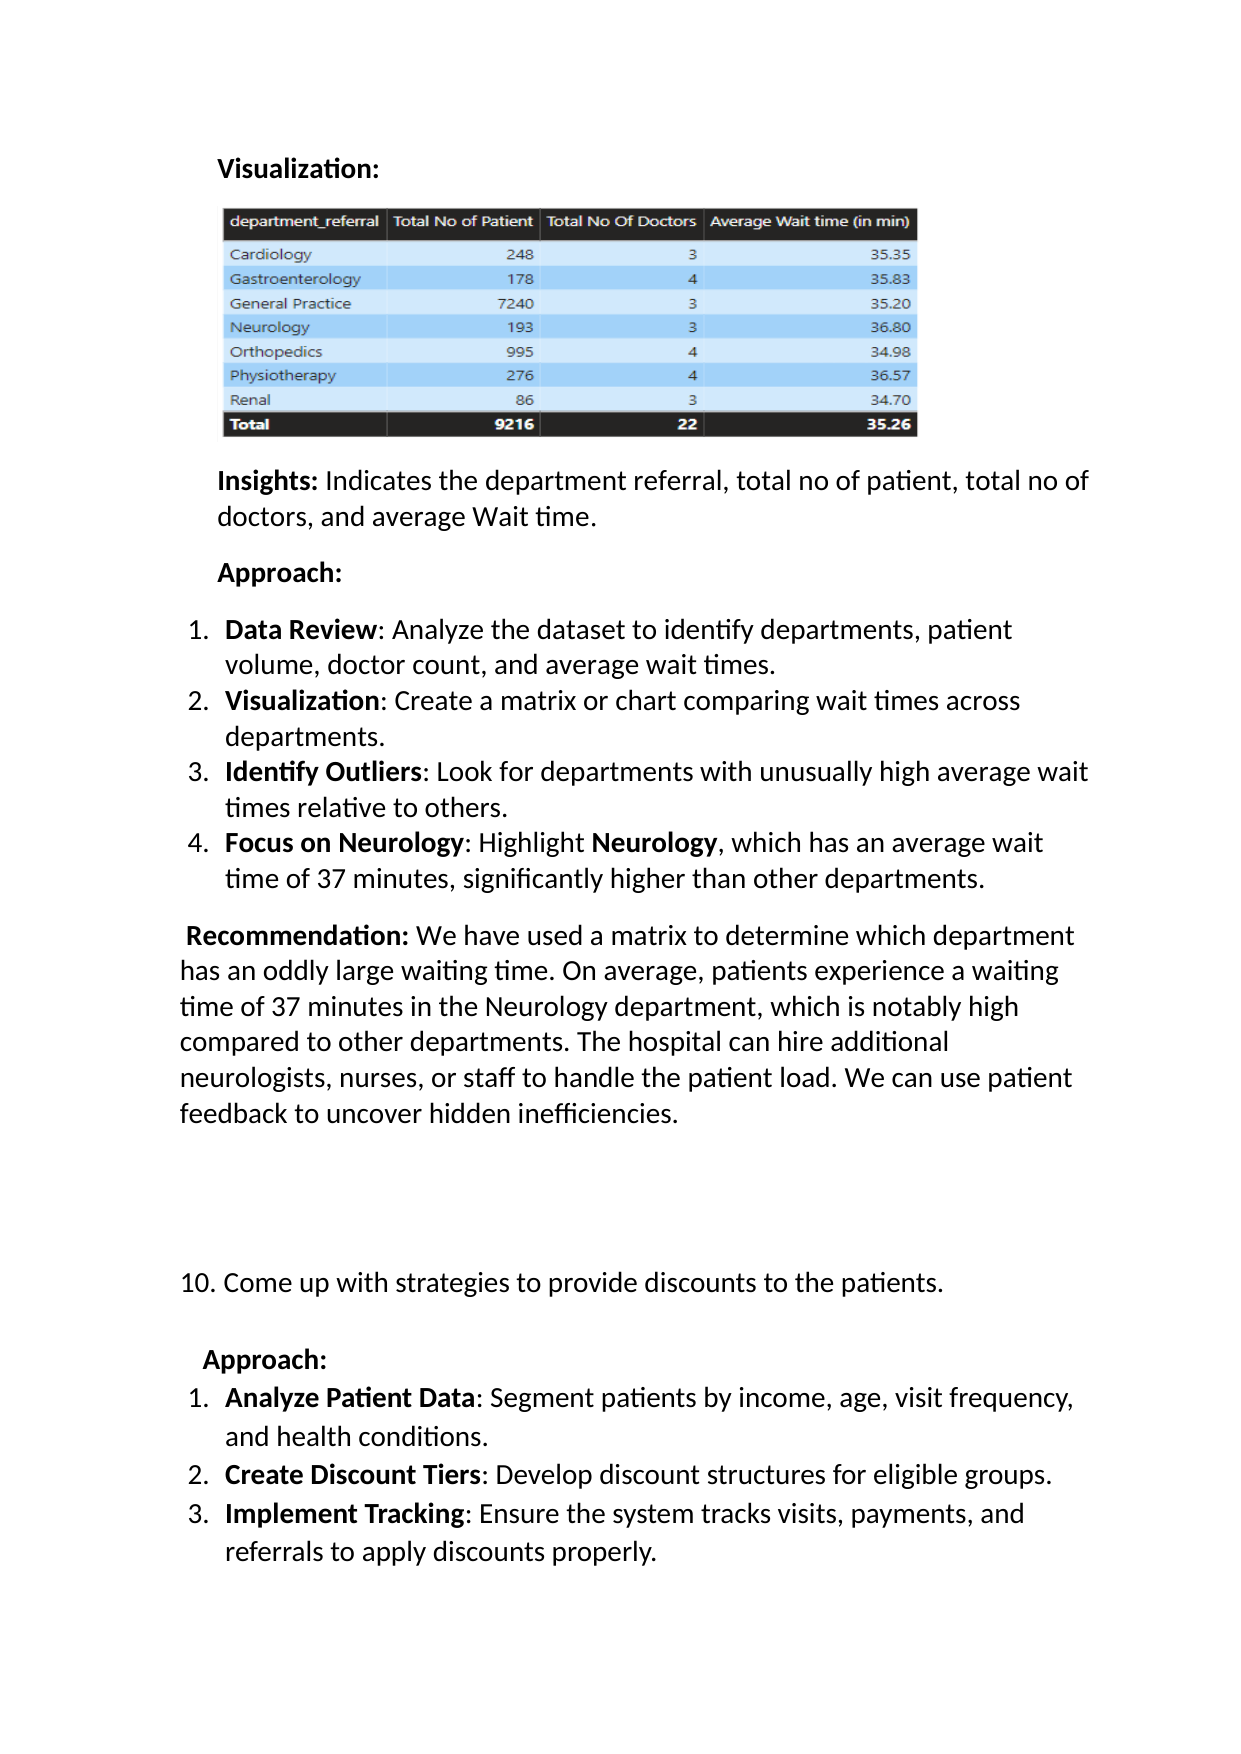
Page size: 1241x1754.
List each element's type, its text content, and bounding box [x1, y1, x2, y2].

list Create Discount Tiers: Develop discount structures for eligible groups. [187, 1456, 1090, 1492]
list Data Review: Analyze the dataset to identify departments, patient volume, doctor count, and average wait times. [187, 611, 1090, 682]
list Approach: [202, 1341, 1090, 1377]
list Focus on Neurology: Highlight Neurology, which has an average wait time of 37 minutes, significantly higher than other departments. [187, 824, 1090, 896]
text Visualization: [217, 150, 1090, 186]
list Identify Outliers: Look for departments with unusually high average wait times relative to others. [187, 753, 1090, 824]
text Recommendation: We have used a matrix to determine which department has an oddly large waiting time. On average, patients experience a waiting time of 37 minutes in the Neurology department, which is notably high compared to other departments. The hospital can hire additional neurologists, nurses, or staff to handle the patient load. We can use patient feedback to uncover hidden inefficiencies. [179, 917, 1090, 1130]
text Approach: [217, 554, 1090, 590]
list Implement Tracking: Ensure the system tracks visits, payments, and referrals to apply discounts properly. [187, 1495, 1090, 1569]
text Insights: Indicates the department referral, total no of patient, total no of doctors, and average Wait time. [217, 462, 1090, 533]
list Visualization: Create a matrix or chart comparing wait times across departments. [187, 682, 1090, 753]
list Analyze Patient Data: Segment patients by income, age, visit frequency, and health conditions. [187, 1379, 1090, 1453]
picture [217, 206, 937, 442]
list Come up with strategies to provide discounts to the patients. [179, 1264, 1090, 1300]
